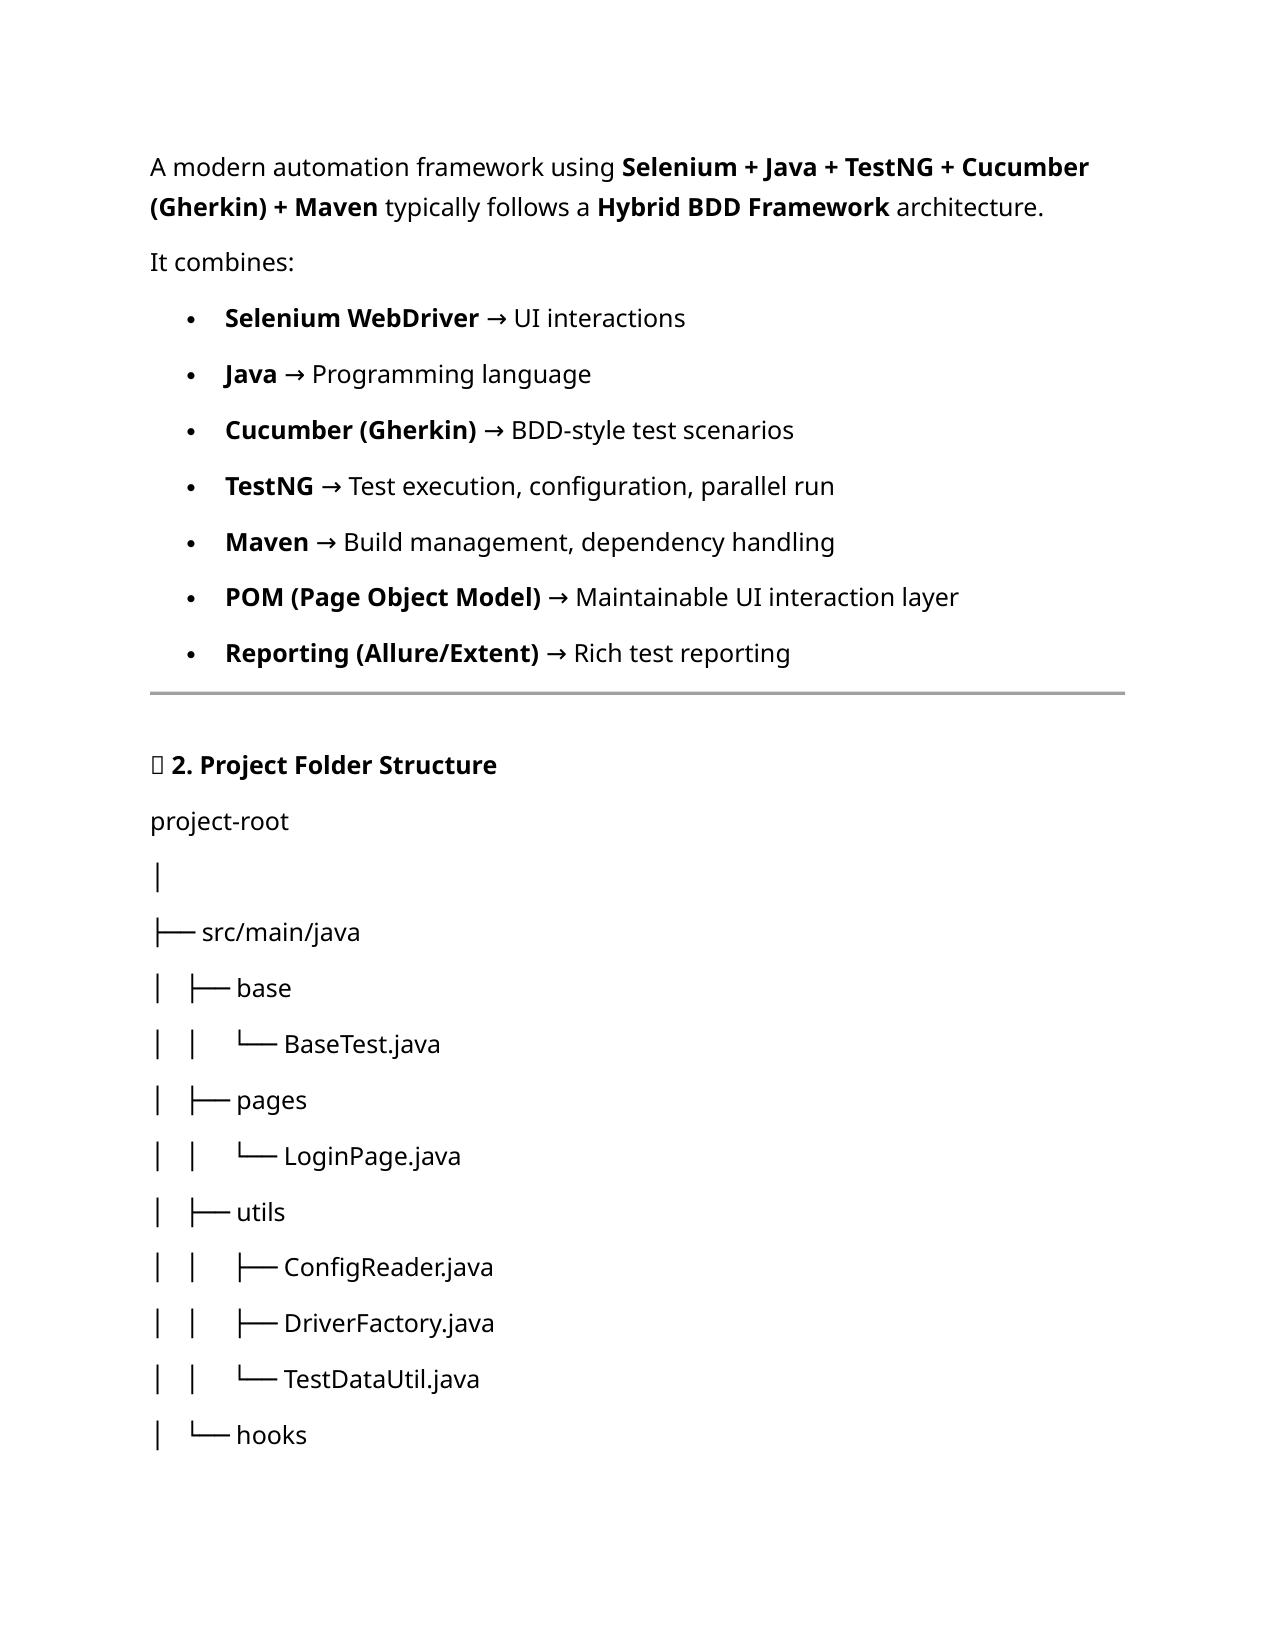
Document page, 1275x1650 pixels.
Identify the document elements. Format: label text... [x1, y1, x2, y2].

text It combines: [150, 245, 1125, 279]
text A modern automation framework using Selenium + Java + TestNG + Cucumber (Gherkin) + Maven typically follows a Hybrid BDD Framework architecture. [150, 150, 1125, 223]
text ✅ 2. Project Folder Structure [150, 747, 1125, 782]
list POM (Page Object Model) → Maintainable UI interaction layer [187, 580, 1125, 614]
text │ └── hooks [150, 1417, 1125, 1452]
text │ │ └── LoginPage.java [150, 1138, 1125, 1172]
list TestNG → Test execution, configuration, parallel run [187, 468, 1125, 502]
text │ │ ├── ConfigReader.java [150, 1250, 1125, 1284]
text │ ├── utils [150, 1194, 1125, 1228]
list Reporting (Allure/Extent) → Rich test reporting [187, 636, 1125, 670]
text project-root [150, 803, 1125, 837]
text │ ├── base [150, 971, 1125, 1005]
text │ ├── pages [150, 1082, 1125, 1117]
list Selenium WebDriver → UI interactions [187, 301, 1125, 335]
list Cucumber (Gherkin) → BDD-style test scenarios [187, 412, 1125, 447]
text ├── src/main/java [150, 915, 1125, 949]
text │ │ ├── DriverFactory.java [150, 1306, 1125, 1340]
list Java → Programming language [187, 357, 1125, 391]
text │ │ └── TestDataUtil.java [150, 1362, 1125, 1396]
list Maven → Build management, dependency handling [187, 524, 1125, 558]
text │ │ └── BaseTest.java [150, 1027, 1125, 1061]
text │ [150, 859, 1125, 893]
